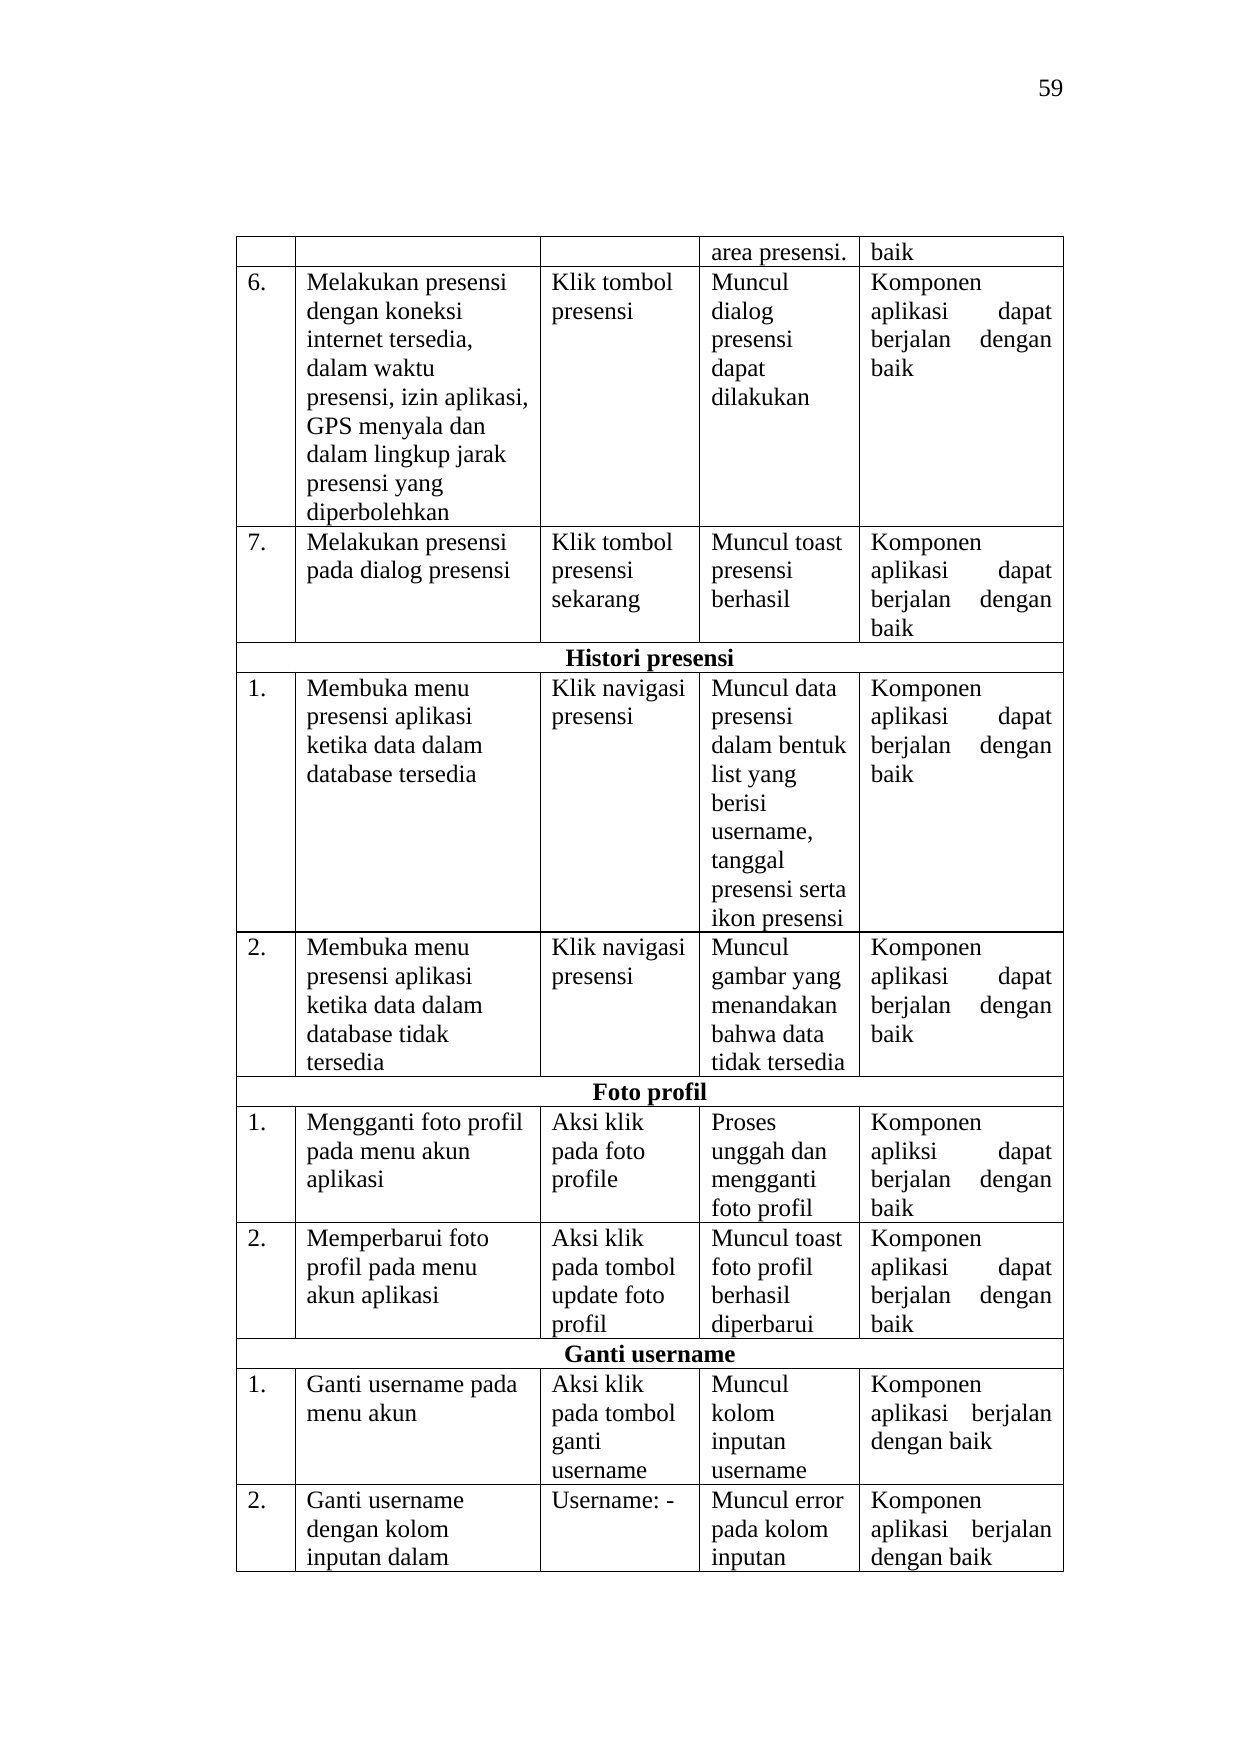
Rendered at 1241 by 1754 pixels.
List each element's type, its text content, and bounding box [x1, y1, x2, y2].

table_cell Foto profil [237, 1077, 1063, 1106]
table_cell Melakukan presensi pada dialog presensi [296, 527, 540, 642]
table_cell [860, 1485, 1063, 1571]
table_cell Komponen aplikasi dapat berjalan dengan baik [860, 267, 1063, 526]
table_cell Proses unggah dan mengganti foto profil [700, 1107, 859, 1222]
table_cell Komponen apliksi dapat berjalan dengan baik [860, 1107, 1063, 1222]
table_cell Klik navigasi presensi [541, 673, 699, 931]
table_cell 1. [237, 1107, 295, 1222]
table_cell Memperbarui foto profil pada menu akun aplikasi [296, 1223, 540, 1338]
table_cell 2. [237, 1485, 295, 1571]
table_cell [296, 1485, 540, 1571]
table_cell Muncul kolom inputan username [700, 1369, 859, 1484]
table_cell Ganti username [237, 1339, 1063, 1368]
table_cell Muncul gambar yang menandakan bahwa data tidak tersedia [700, 933, 859, 1076]
table_cell 2. [237, 1223, 295, 1338]
table_cell 5. [237, 237, 295, 266]
table_cell Melakukan presensi dengan koneksi internet tersedia, dalam waktu presensi, izin aplikasi, GPS menyala dan dalam lingkup jarak presensi yang diperbolehkan [296, 267, 540, 526]
table_cell 1. [237, 673, 295, 931]
table_cell 1. [237, 1369, 295, 1484]
table_cell Klik navigasi presensi [541, 933, 699, 1076]
table_cell Komponen aplikasi dapat berjalan dengan baik [860, 933, 1063, 1076]
table_cell Muncul toast presensi berhasil [700, 527, 859, 642]
table_cell 2. [237, 933, 295, 1076]
table_cell Komponen aplikasi dapat berjalan dengan baik [860, 527, 1063, 642]
table_cell Muncul data presensi dalam bentuk list yang berisi username, tanggal presensi serta ikon presensi [700, 673, 859, 931]
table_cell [860, 237, 1063, 266]
table_cell Komponen aplikasi berjalan dengan baik [860, 1369, 1063, 1484]
table_cell Aksi klik pada foto profile [541, 1107, 699, 1222]
table_cell Membuka menu presensi aplikasi ketika data dalam database tidak tersedia [296, 933, 540, 1076]
table_cell Muncul toast foto profil berhasil diperbarui [700, 1223, 859, 1338]
table_cell Aksi klik pada tombol ganti username [541, 1369, 699, 1484]
table_cell Histori presensi [237, 643, 1063, 672]
table_cell Aksi klik pada tombol update foto profil [541, 1223, 699, 1338]
table_cell Komponen aplikasi dapat berjalan dengan baik [860, 673, 1063, 931]
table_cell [700, 237, 859, 266]
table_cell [700, 1485, 859, 1571]
table_cell 6. [237, 267, 295, 526]
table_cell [541, 237, 699, 266]
table_cell Komponen aplikasi dapat berjalan dengan baik [860, 1223, 1063, 1338]
table_cell Username: - [541, 1485, 699, 1571]
table_cell Muncul dialog presensi dapat dilakukan [700, 267, 859, 526]
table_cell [296, 237, 540, 266]
table_cell Membuka menu presensi aplikasi ketika data dalam database tersedia [296, 673, 540, 931]
table_cell Klik tombol presensi sekarang [541, 527, 699, 642]
table_cell Ganti username pada menu akun [296, 1369, 540, 1484]
table_cell 7. [237, 527, 295, 642]
table_cell Klik tombol presensi [541, 267, 699, 526]
table_cell Mengganti foto profil pada menu akun aplikasi [296, 1107, 540, 1222]
